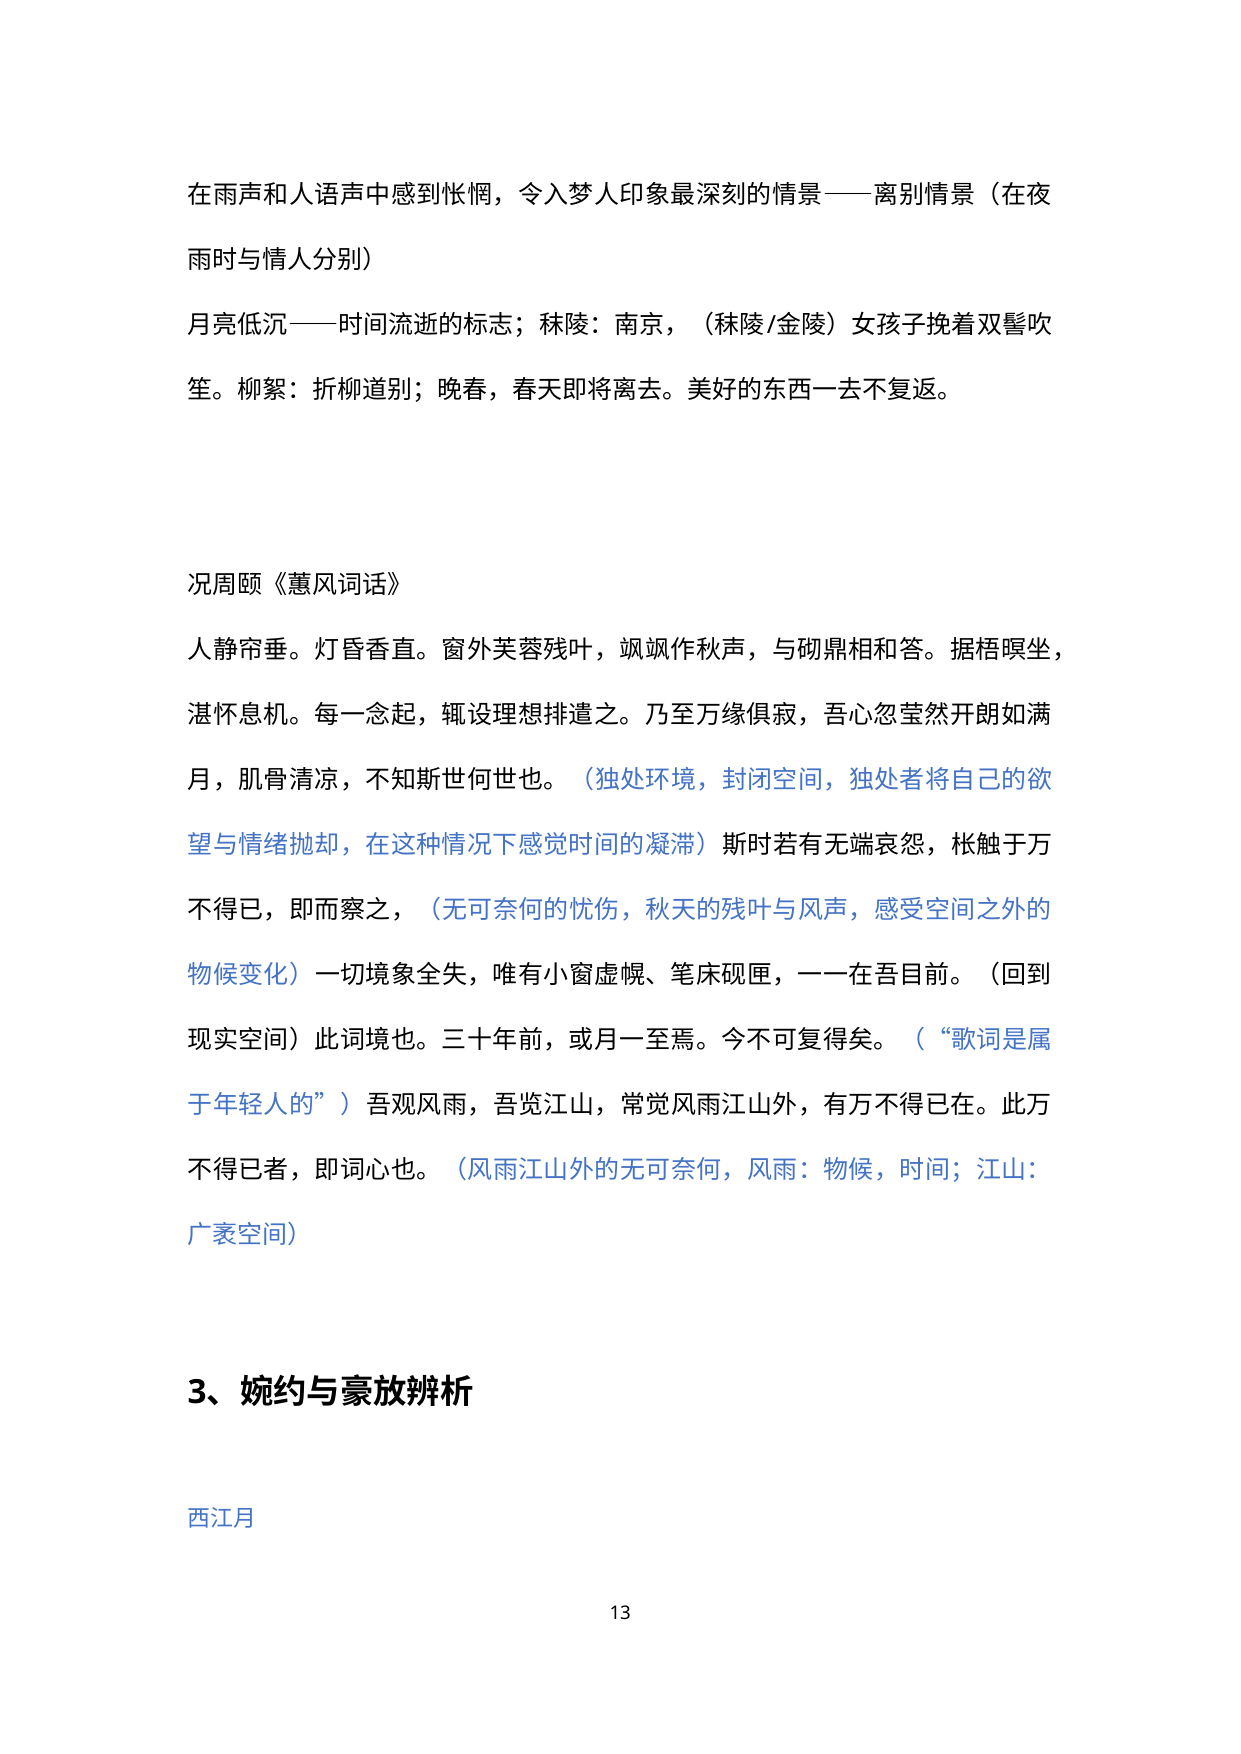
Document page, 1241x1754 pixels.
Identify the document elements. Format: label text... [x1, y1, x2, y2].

text 在雨声和人语声中感到怅惘，令入梦人印象最深刻的情景——离别情景（在夜雨时与情人分别） [187, 160, 1053, 290]
text 人静帘垂。灯昏香直。窗外芙蓉残叶，飒飒作秋声，与砌鼎相和答。据梧暝坐，湛怀息机。每一念起，辄设理想排遣之。乃至万缘俱寂，吾心忽莹然开朗如满月，肌骨清凉，不知斯世何世也。（独处环境，封闭空间，独处者将自己的欲望与情绪抛却，在这种情况下感觉时间的凝滞）斯时若有无端哀怨，枨触于万不得已，即而察之，（无可奈何的忧伤，秋天的残叶与风声，感受空间之外的物候变化）一切境象全失，唯有小窗虚幌、笔床砚匣，一一在吾目前。（回到现实空间）此词境也。三十年前，或月一至焉。今不可复得矣。（“歌词是属于年轻人的”）吾观风雨，吾览江山，常觉风雨江山外，有万不得已在。此万不得已者，即词心也。（风雨江山外的无可奈何，风雨：物候，时间；江山：广袤空间） [187, 615, 1053, 1265]
subtitle 3、婉约与豪放辨析 [187, 1357, 1053, 1422]
text 月亮低沉——时间流逝的标志；秣陵：南京，（秣陵/金陵）女孩子挽着双髻吹笙。柳絮：折柳道别；晚春，春天即将离去。美好的东西一去不复返。 [187, 290, 1053, 420]
text 西江月 [187, 1484, 1053, 1549]
text 况周颐《蕙风词话》 [187, 550, 1053, 615]
